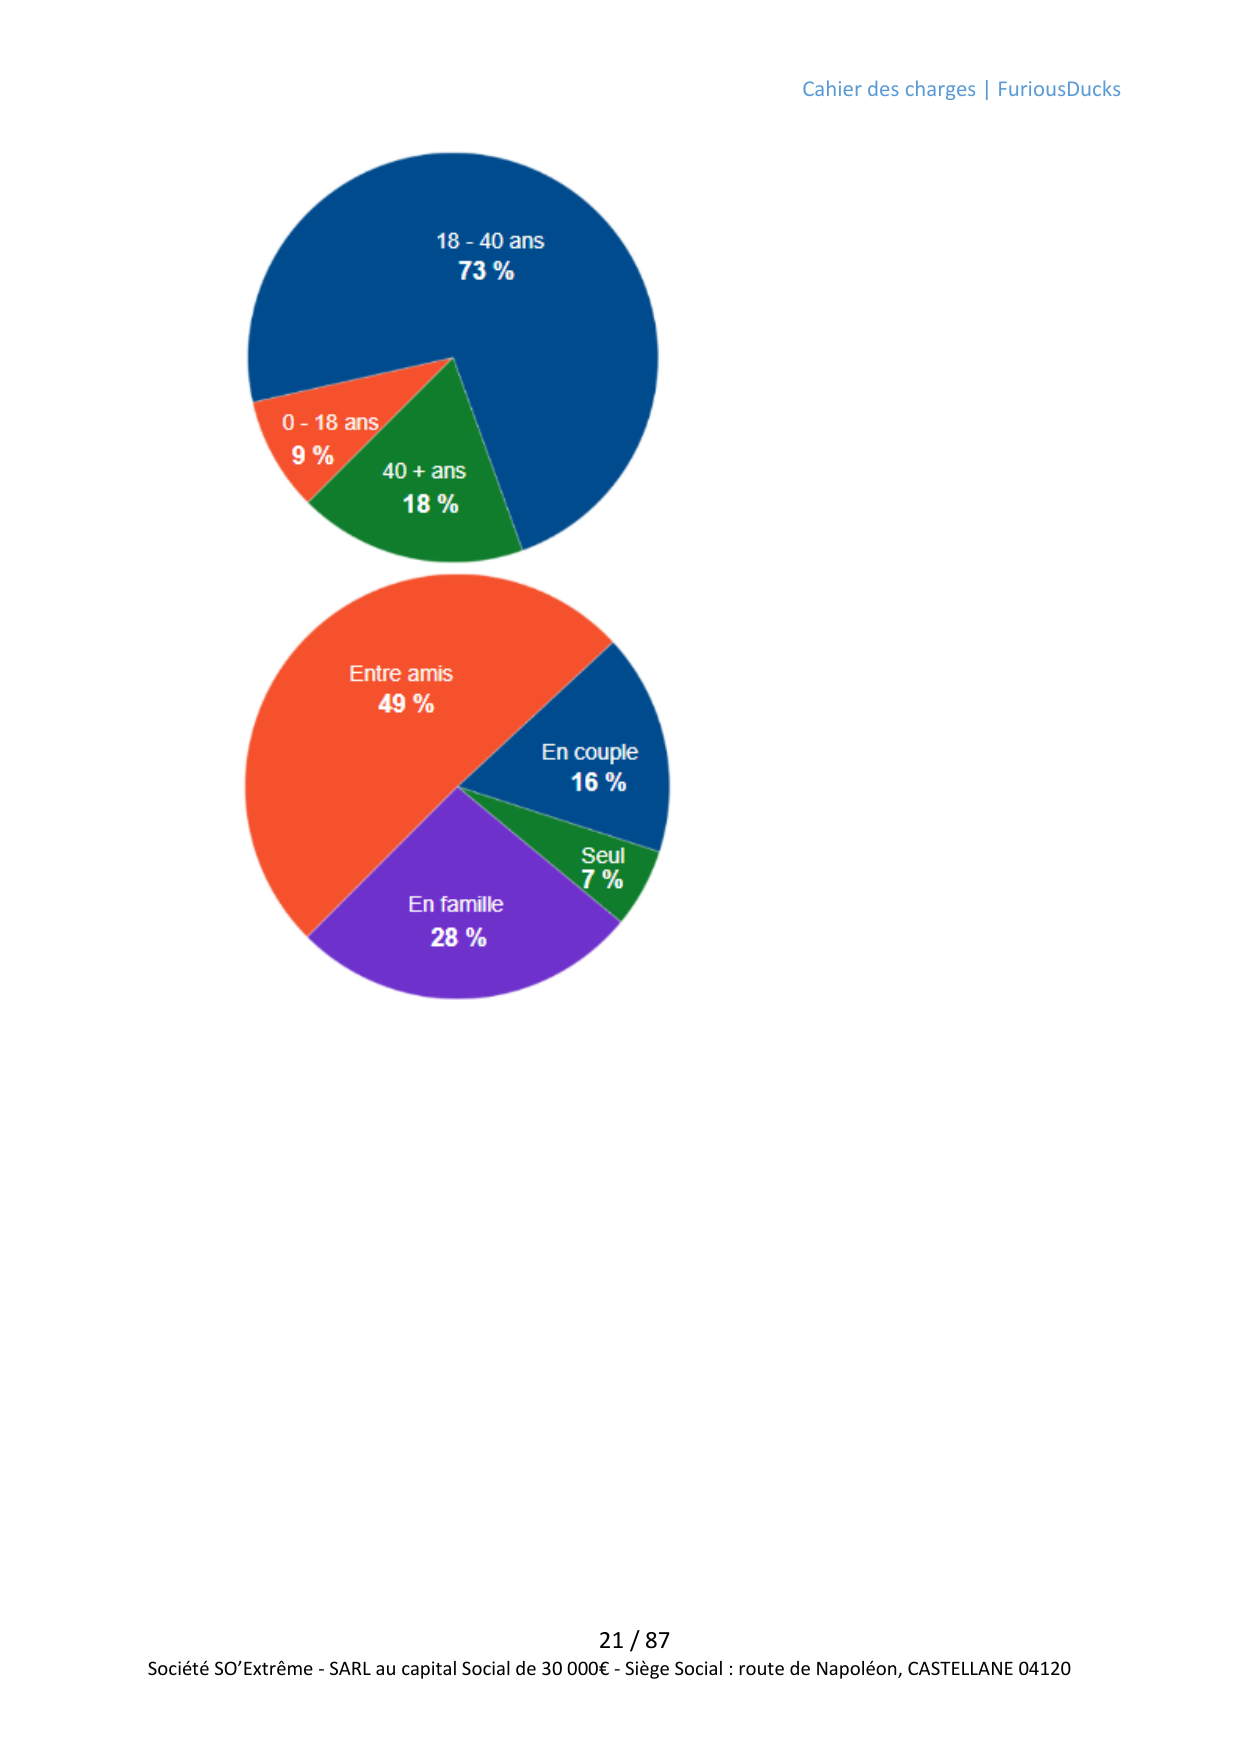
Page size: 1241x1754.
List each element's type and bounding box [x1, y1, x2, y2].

picture [222, 147, 700, 1011]
